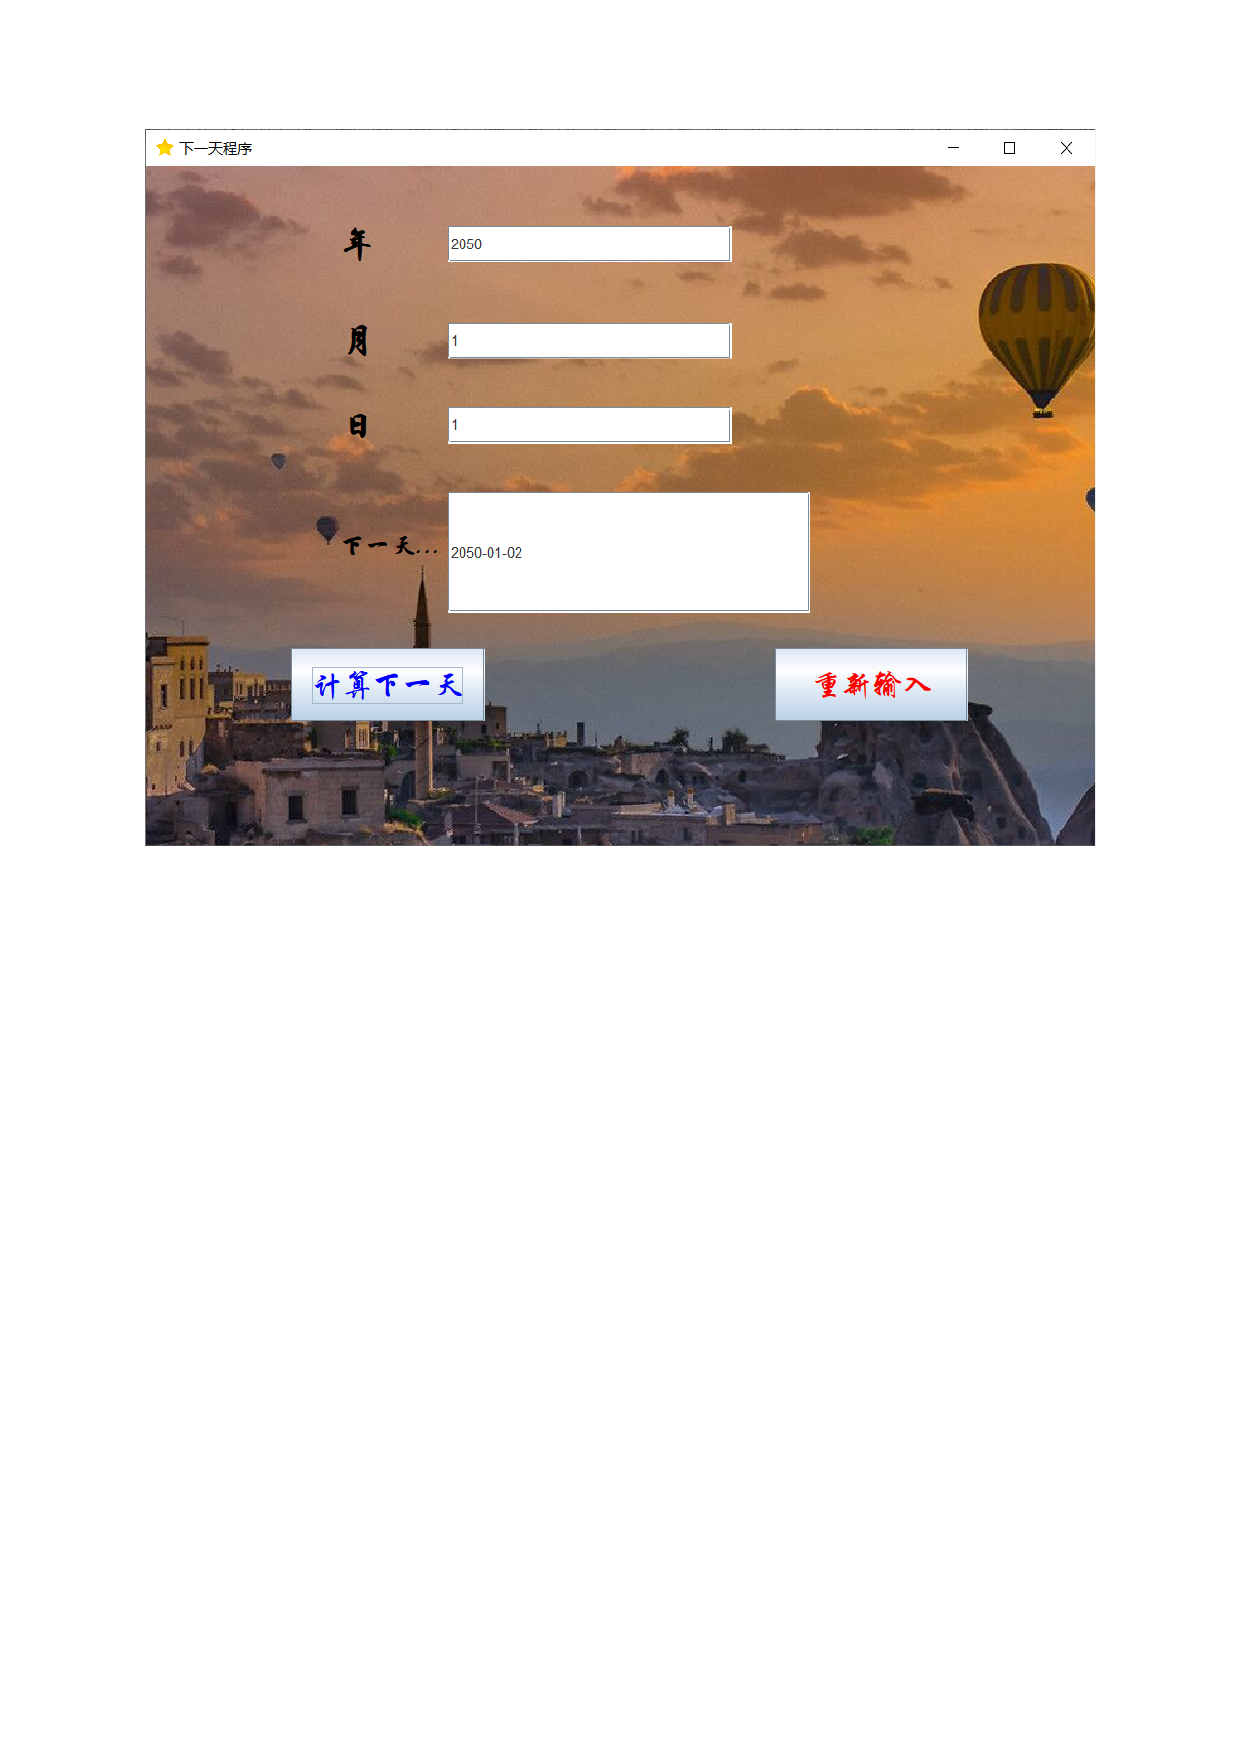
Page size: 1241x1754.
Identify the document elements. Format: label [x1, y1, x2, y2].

picture [145, 129, 1096, 846]
